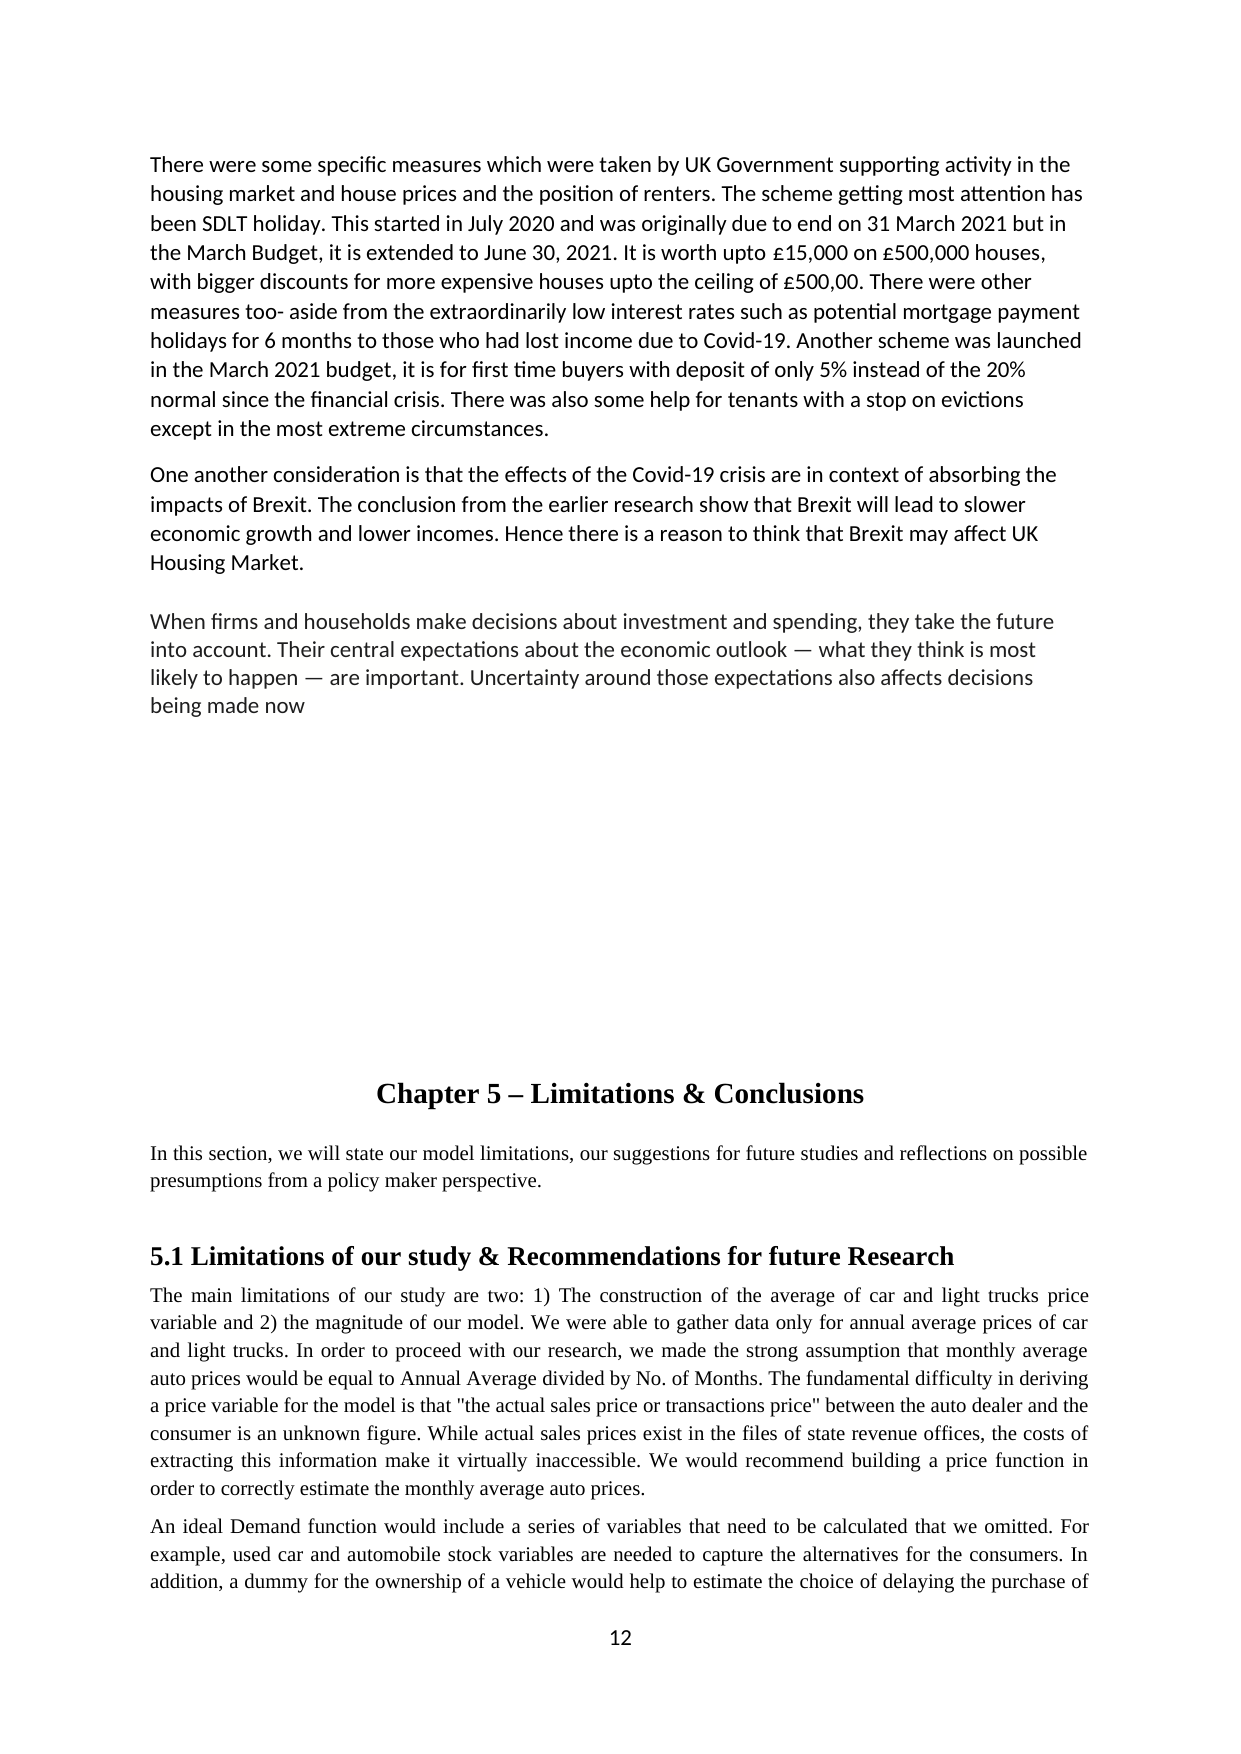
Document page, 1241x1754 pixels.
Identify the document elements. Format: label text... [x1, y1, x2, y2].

text When firms and households make decisions about investment and spending, they take the future into account. Their central expectations about the economic outlook — what they think is most likely to happen — are important. Uncertainty around those expectations also affects decisions being made now [305, 607, 1090, 719]
text In this section, we will state our model limitations, our suggestions for future studies and reflections on possible presumptions from a policy maker perspective. [150, 1140, 1090, 1192]
text There were some specific measures which were taken by UK Government supporting activity in the housing market and house prices and the position of renters. The scheme getting most attention has been SDLT holiday. This started in July 2020 and was originally due to end on 31 March 2021 but in the March Budget, it is extended to June 30, 2021. It is worth upto £15,000 on £500,000 houses, with bigger discounts for more expensive houses upto the ceiling of £500,00. There were other measures too- aside from the extraordinarily low interest rates such as potential mortgage payment holidays for 6 months to those who had lost income due to Covid-19. Another scheme was launched in the March 2021 budget, it is for first time buyers with deposit of only 5% instead of the 20% normal since the financial crisis. There was also some help for tenants with a stop on evictions except in the most extreme circumstances. [150, 150, 1090, 442]
text One another consideration is that the effects of the Covid-19 crisis are in context of absorbing the impacts of Brexit. The conclusion from the earlier research show that Brexit will lead to slower economic growth and lower incomes. Hence there is a reason to think that Brexit may affect UK Housing Market. [150, 460, 1090, 577]
subtitle 5.1 Limitations of our study & Recommendations for future Research [150, 1239, 1090, 1271]
subtitle Chapter 5 – Limitations & Conclusions [150, 1076, 1090, 1109]
